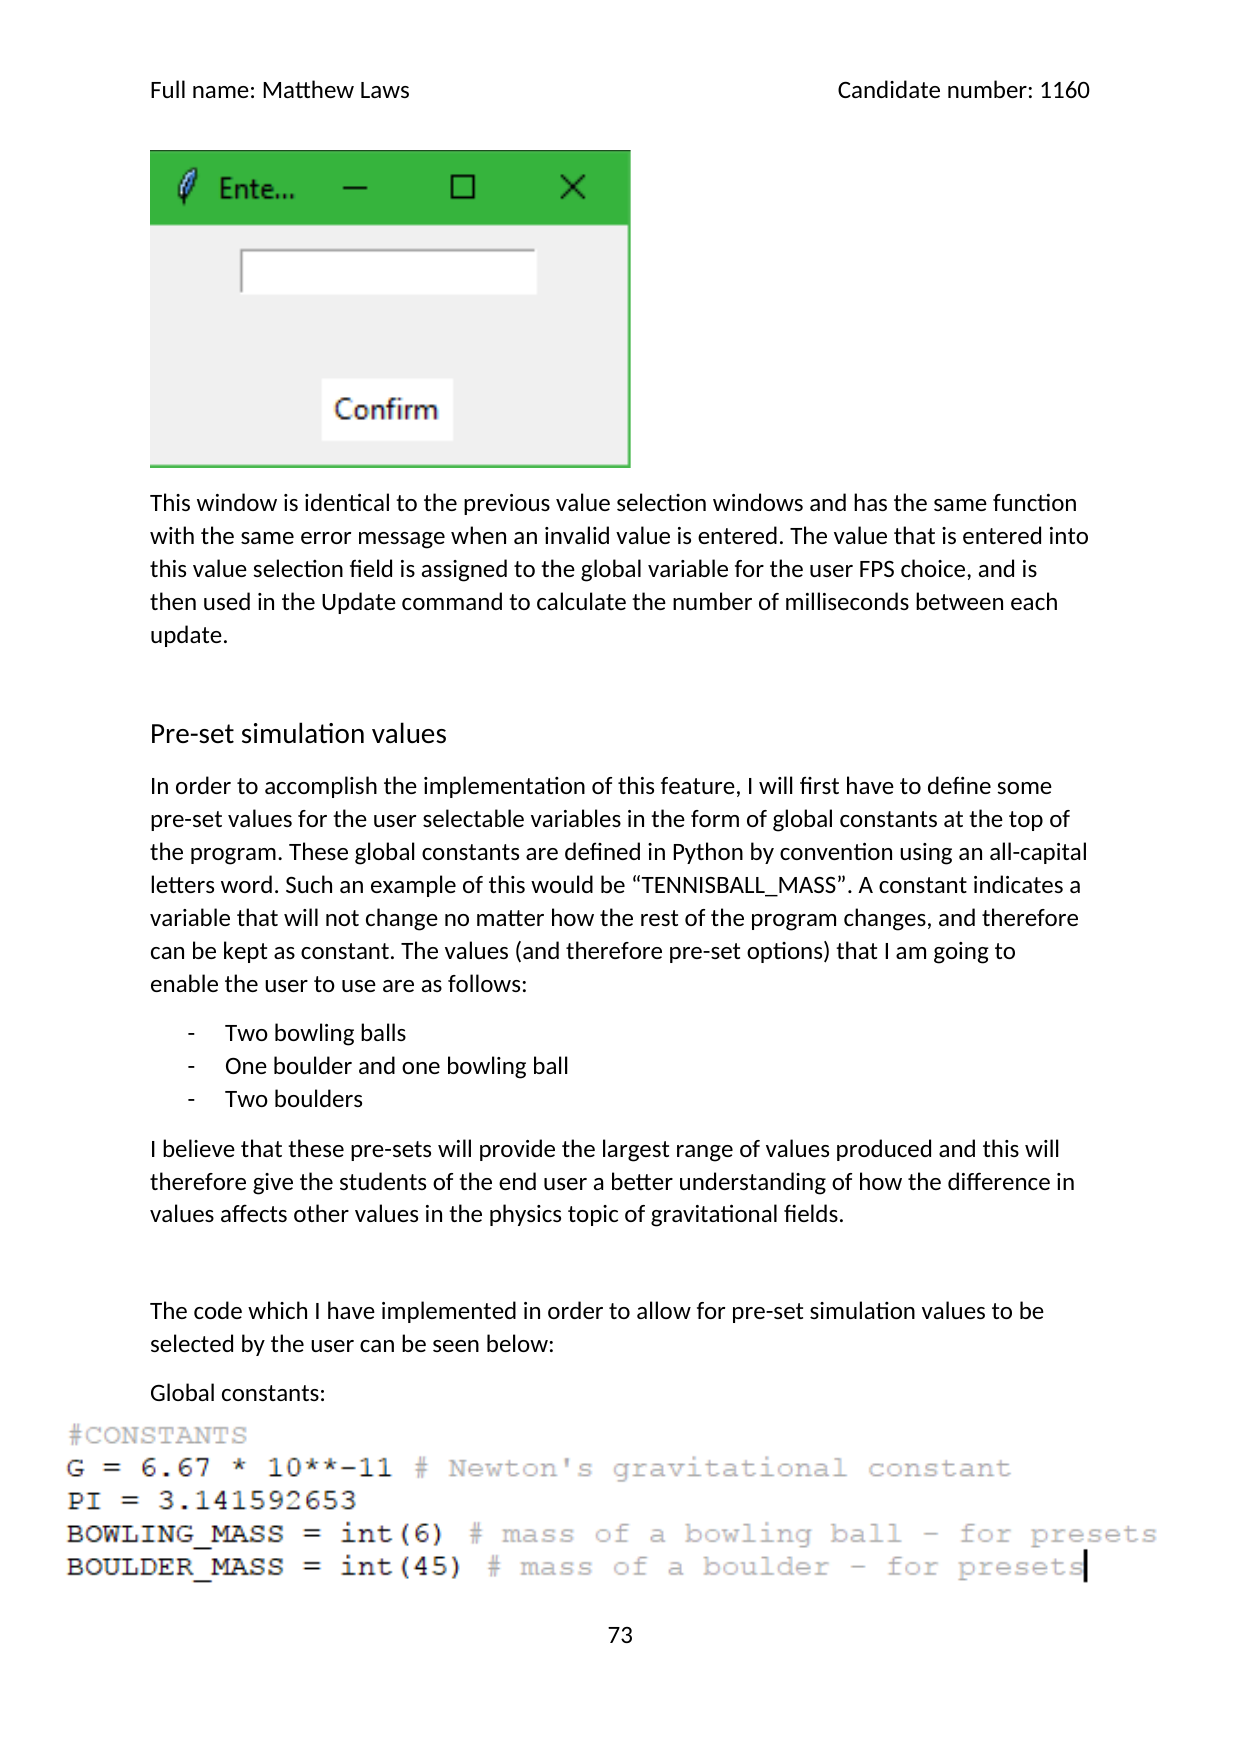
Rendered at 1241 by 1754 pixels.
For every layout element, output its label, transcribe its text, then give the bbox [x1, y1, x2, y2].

text I believe that these pre-sets will provide the largest range of values produced and this will therefore give the students of the end user a better understanding of how the difference in values affects other values in the physics topic of gravitational fields. [150, 1133, 1090, 1229]
text The code which I have implemented in order to allow for pre-set simulation values to be selected by the user can be seen below: [150, 1295, 1090, 1358]
picture [63, 1411, 1177, 1599]
list Two bowling balls [187, 1017, 1090, 1048]
text Pre-set simulation values [150, 715, 1090, 751]
picture [150, 150, 631, 468]
text Global constants: [150, 1378, 1090, 1408]
text This window is identical to the previous value selection windows and has the same function with the same error message when an invalid value is entered. The value that is entered into this value selection field is assigned to the global variable for the user FPS choice, and is then used in the Update command to calculate the number of milliseconds between each update. [150, 487, 1090, 649]
list Two boulders [187, 1083, 1090, 1114]
list One boulder and one bowling ball [187, 1050, 1090, 1081]
text In order to accomplish the implementation of this feature, I will first have to define some pre-set values for the user selectable variables in the form of global constants at the top of the program. These global constants are defined in Python by convention using an all-capital letters word. Such an example of this would be “TENNISBALL_MASS”. A constant indicates a variable that will not change no matter how the rest of the program changes, and therefore can be kept as constant. The values (and therefore pre-set options) that I am going to enable the user to use are as follows: [150, 770, 1090, 998]
